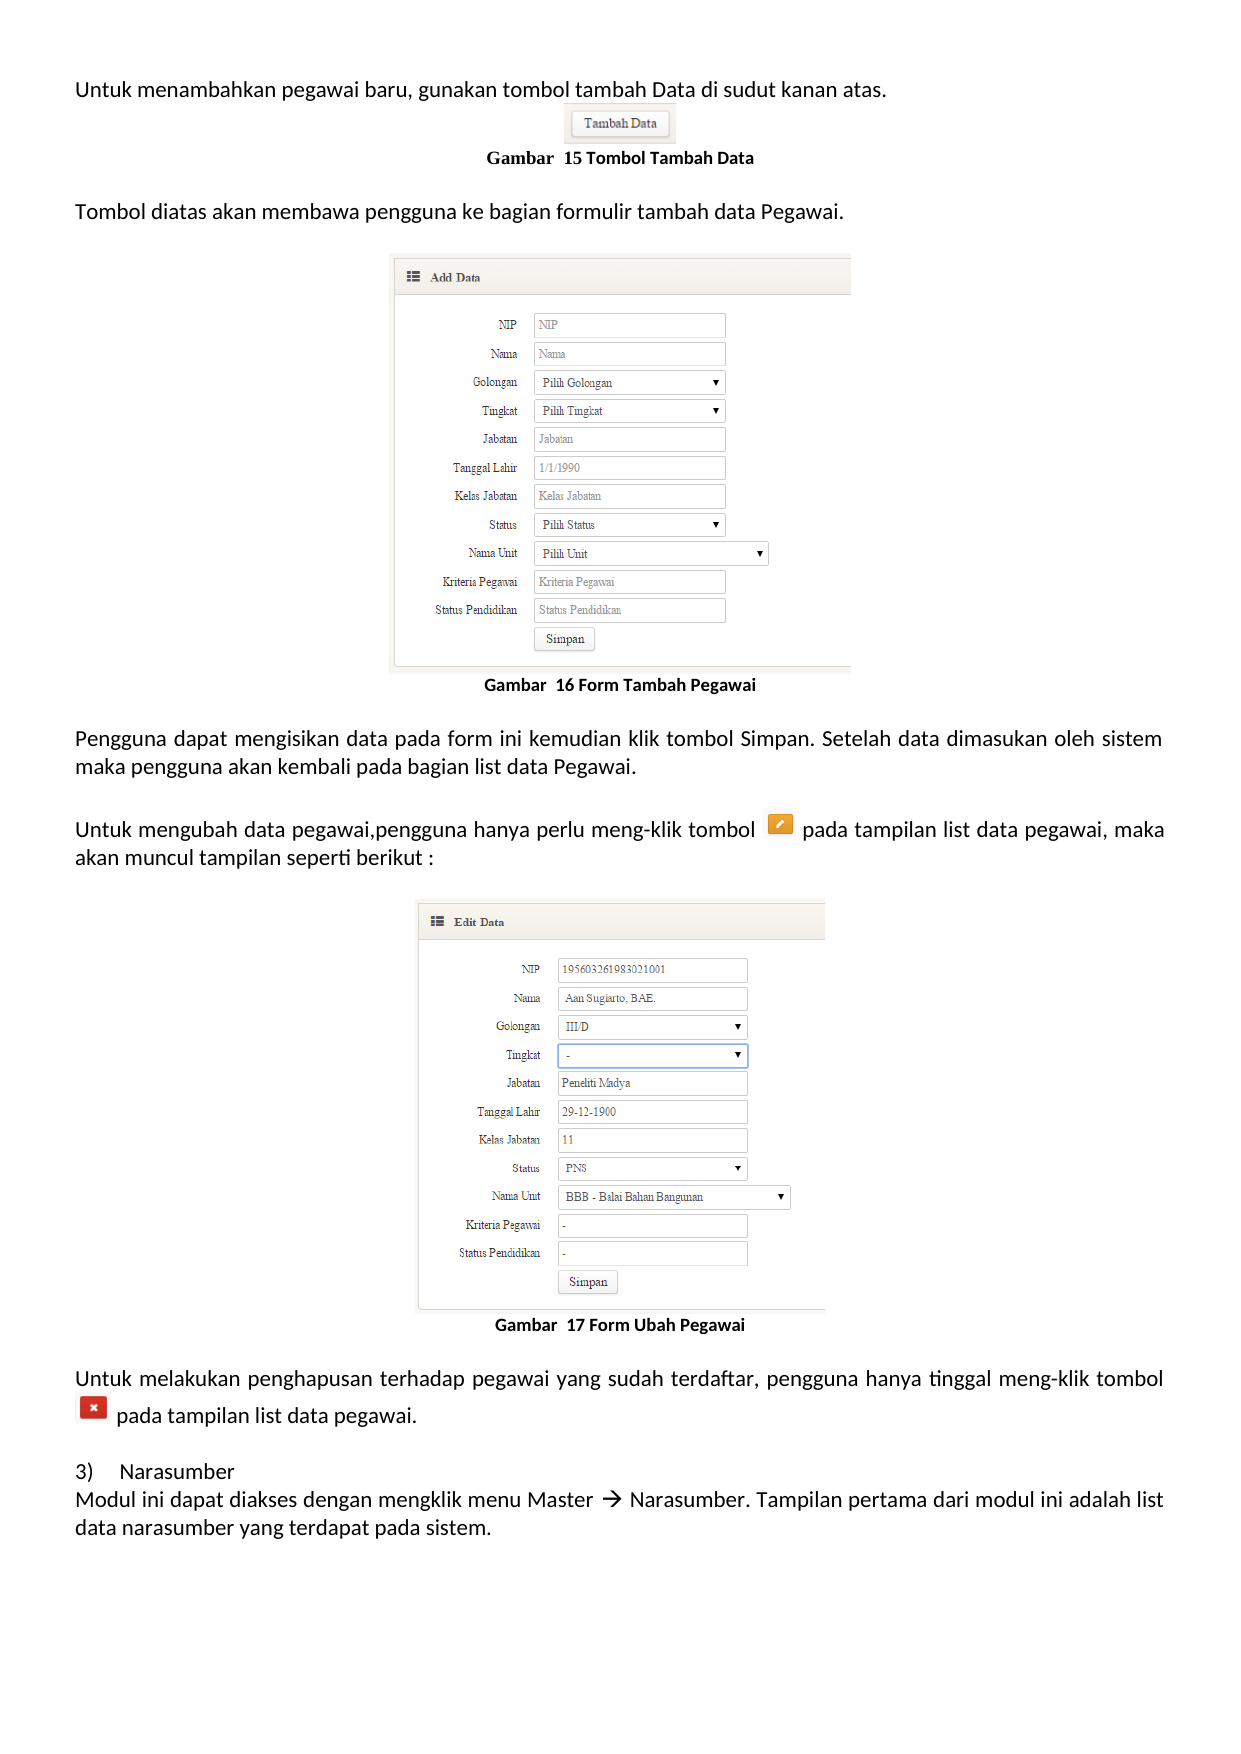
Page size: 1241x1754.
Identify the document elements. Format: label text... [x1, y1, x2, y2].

list Modul ini dapat diakses dengan mengklik menu Master Narasumber. Tampilan pertama dari modul ini adalah list data narasumber yang terdapat pada sistem. [75, 1485, 1165, 1541]
list Untuk mengubah data pegawai,pengguna hanya perlu meng-klik tombol pada tampilan list data pegawai, maka akan muncul tampilan seperti berikut : [75, 808, 1165, 871]
picture [415, 899, 826, 1314]
list Narasumber [75, 1457, 1165, 1485]
list Tombol diatas akan membawa pengguna ke bagian formulir tambah data Pegawai. [75, 197, 1165, 225]
picture [762, 808, 796, 838]
picture [563, 103, 677, 147]
picture [388, 253, 852, 674]
text Gambar 16 Form Tambah Pegawai [75, 673, 1165, 696]
picture [75, 1392, 111, 1424]
list Untuk menambahkan pegawai baru, gunakan tombol tambah Data di sudut kanan atas. [75, 75, 1165, 103]
text Gambar 15 Tombol Tambah Data [75, 146, 1165, 169]
list Pengguna dapat mengisikan data pada form ini kemudian klik tombol Simpan. Setelah data dimasukan oleh sistem maka pengguna akan kembali pada bagian list data Pegawai. [75, 724, 1165, 780]
text Gambar 17 Form Ubah Pegawai [75, 1313, 1165, 1336]
list Untuk melakukan penghapusan terhadap pegawai yang sudah terdaftar, pengguna hanya tinggal meng-klik tombol pada tampilan list data pegawai. [75, 1364, 1165, 1429]
